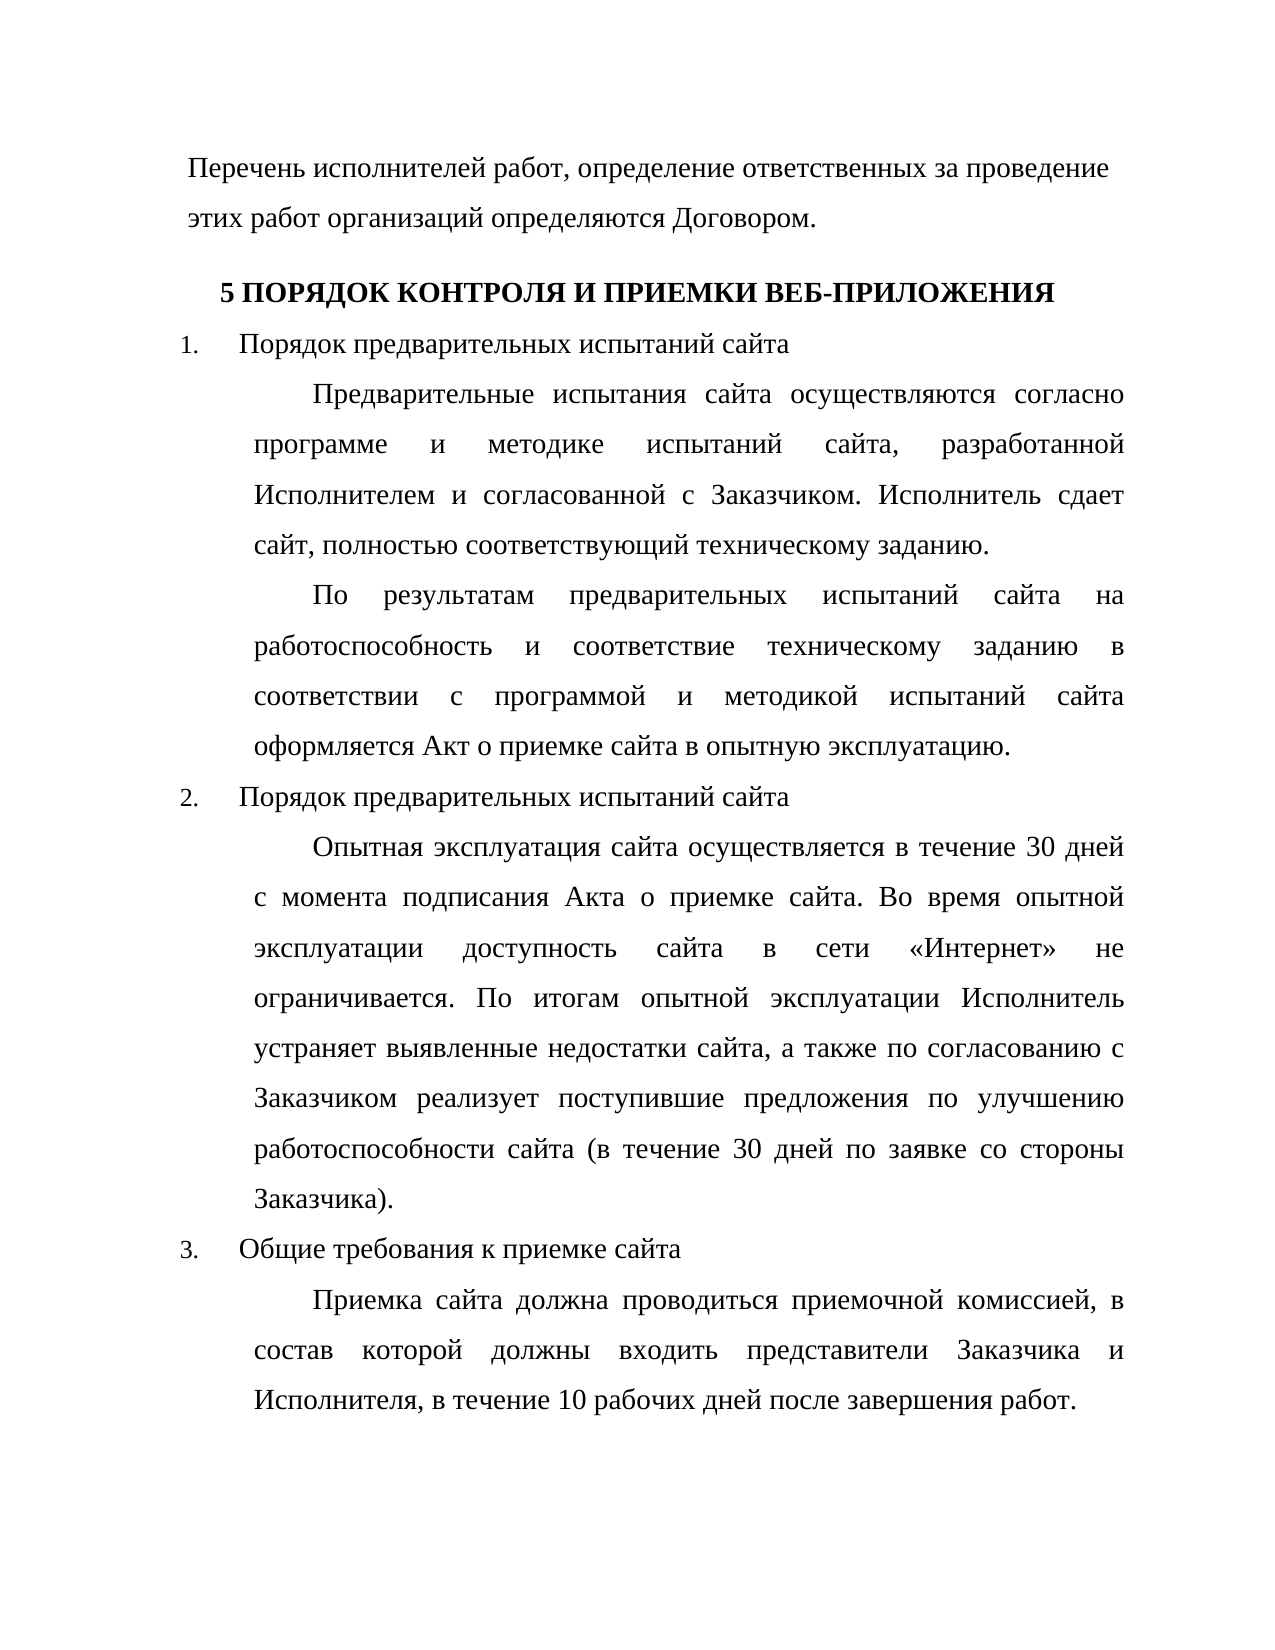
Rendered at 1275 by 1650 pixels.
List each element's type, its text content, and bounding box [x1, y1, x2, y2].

list Порядок предварительных испытаний сайта [179, 326, 1125, 359]
list Порядок предварительных испытаний сайта [179, 779, 1125, 812]
text По результатам предварительных испытаний сайта на работоспособность и соответствие техническому заданию в соответствии с программой и методикой испытаний сайта оформляется Акт о приемке сайта в опытную эксплуатацию. [253, 577, 1125, 762]
text Перечень исполнителей работ, определение ответственных за проведение этих работ организаций определяются Договором. [187, 150, 1125, 234]
text Предварительные испытания сайта осуществляются согласно программе и методике испытаний сайта, разработанной Исполнителем и согласованной с Заказчиком. Исполнитель сдает сайт, полностью соответствующий техническому заданию. [253, 376, 1125, 561]
list Общие требования к приемке сайта [179, 1232, 1125, 1265]
text 5 ПОРЯДОК КОНТРОЛЯ И ПРИЕМКИ ВЕБ-ПРИЛОЖЕНИЯ [150, 276, 1125, 309]
text Опытная эксплуатация сайта осуществляется в течение 30 дней с момента подписания Акта о приемке сайта. Во время опытной эксплуатации доступность сайта в сети «Интернет» не ограничивается. По итогам опытной эксплуатации Исполнитель устраняет выявленные недостатки сайта, а также по согласованию с Заказчиком реализует поступившие предложения по улучшению работоспособности сайта (в течение 30 дней по заявке со стороны Заказчика). [253, 829, 1125, 1215]
text Приемка сайта должна проводиться приемочной комиссией, в состав которой должны входить представители Заказчика и Исполнителя, в течение 10 рабочих дней после завершения работ. [253, 1282, 1125, 1416]
